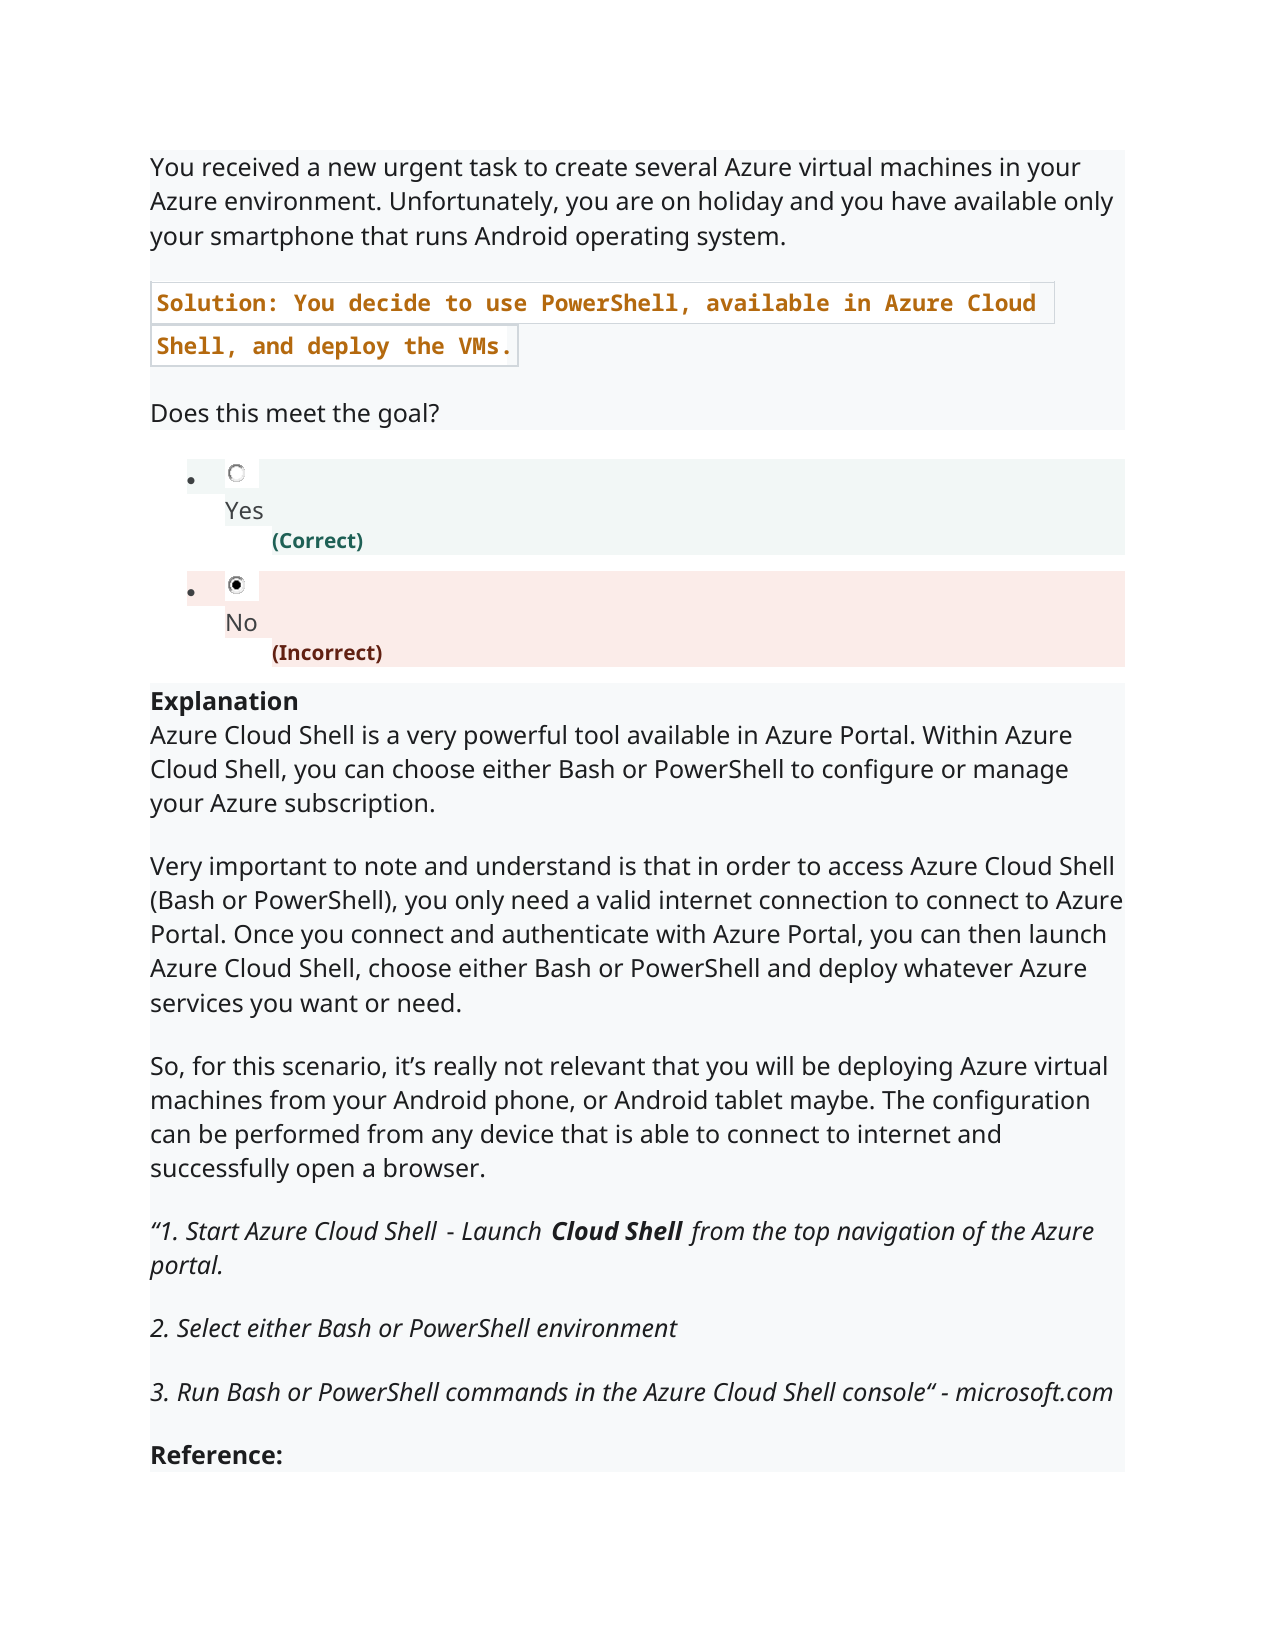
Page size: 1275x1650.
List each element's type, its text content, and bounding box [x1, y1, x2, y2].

text Solution: You decide to use PowerShell, available in Azure Cloud Shell, and deploy the VMs. [519, 281, 1125, 367]
text Yes [225, 494, 1125, 526]
list ​ [187, 459, 1125, 494]
text Explanation [150, 683, 1125, 718]
text (Correct) [272, 526, 1125, 555]
text 2. Select either Bash or PowerShell environment [150, 1311, 1125, 1345]
text No [225, 606, 1125, 638]
text (Incorrect) [272, 638, 1125, 667]
text You received a new urgent task to create several Azure virtual machines in your Azure environment. Unfortunately, you are on holiday and you have available only your smartphone that runs Android operating system. [150, 150, 1125, 252]
text Azure Cloud Shell is a very powerful tool available in Azure Portal. Within Azure Cloud Shell, you can choose either Bash or PowerShell to configure or manage your Azure subscription. [150, 718, 1125, 820]
text 3. Run Bash or PowerShell commands in the Azure Cloud Shell console“ - microsoft.com [150, 1374, 1125, 1408]
text Reference: [150, 1438, 1125, 1472]
text So, for this scenario, it’s really not relevant that you will be deploying Azure virtual machines from your Android phone, or Android tablet maybe. The configuration can be performed from any device that is able to connect to internet and successfully open a browser. [150, 1048, 1125, 1185]
text Very important to note and understand is that in order to access Azure Cloud Shell (Bash or PowerShell), you only need a valid internet connection to connect to Azure Portal. Once you connect and authenticate with Azure Portal, you can then launch Azure Cloud Shell, choose either Bash or PowerShell and deploy whatever Azure services you want or need. [150, 849, 1125, 1019]
text “1. Start Azure Cloud Shell - Launch Cloud Shell from the top navigation of the Azure portal. [150, 1214, 1125, 1282]
text Does this meet the goal? [150, 396, 1125, 430]
list ​ [187, 571, 1125, 606]
